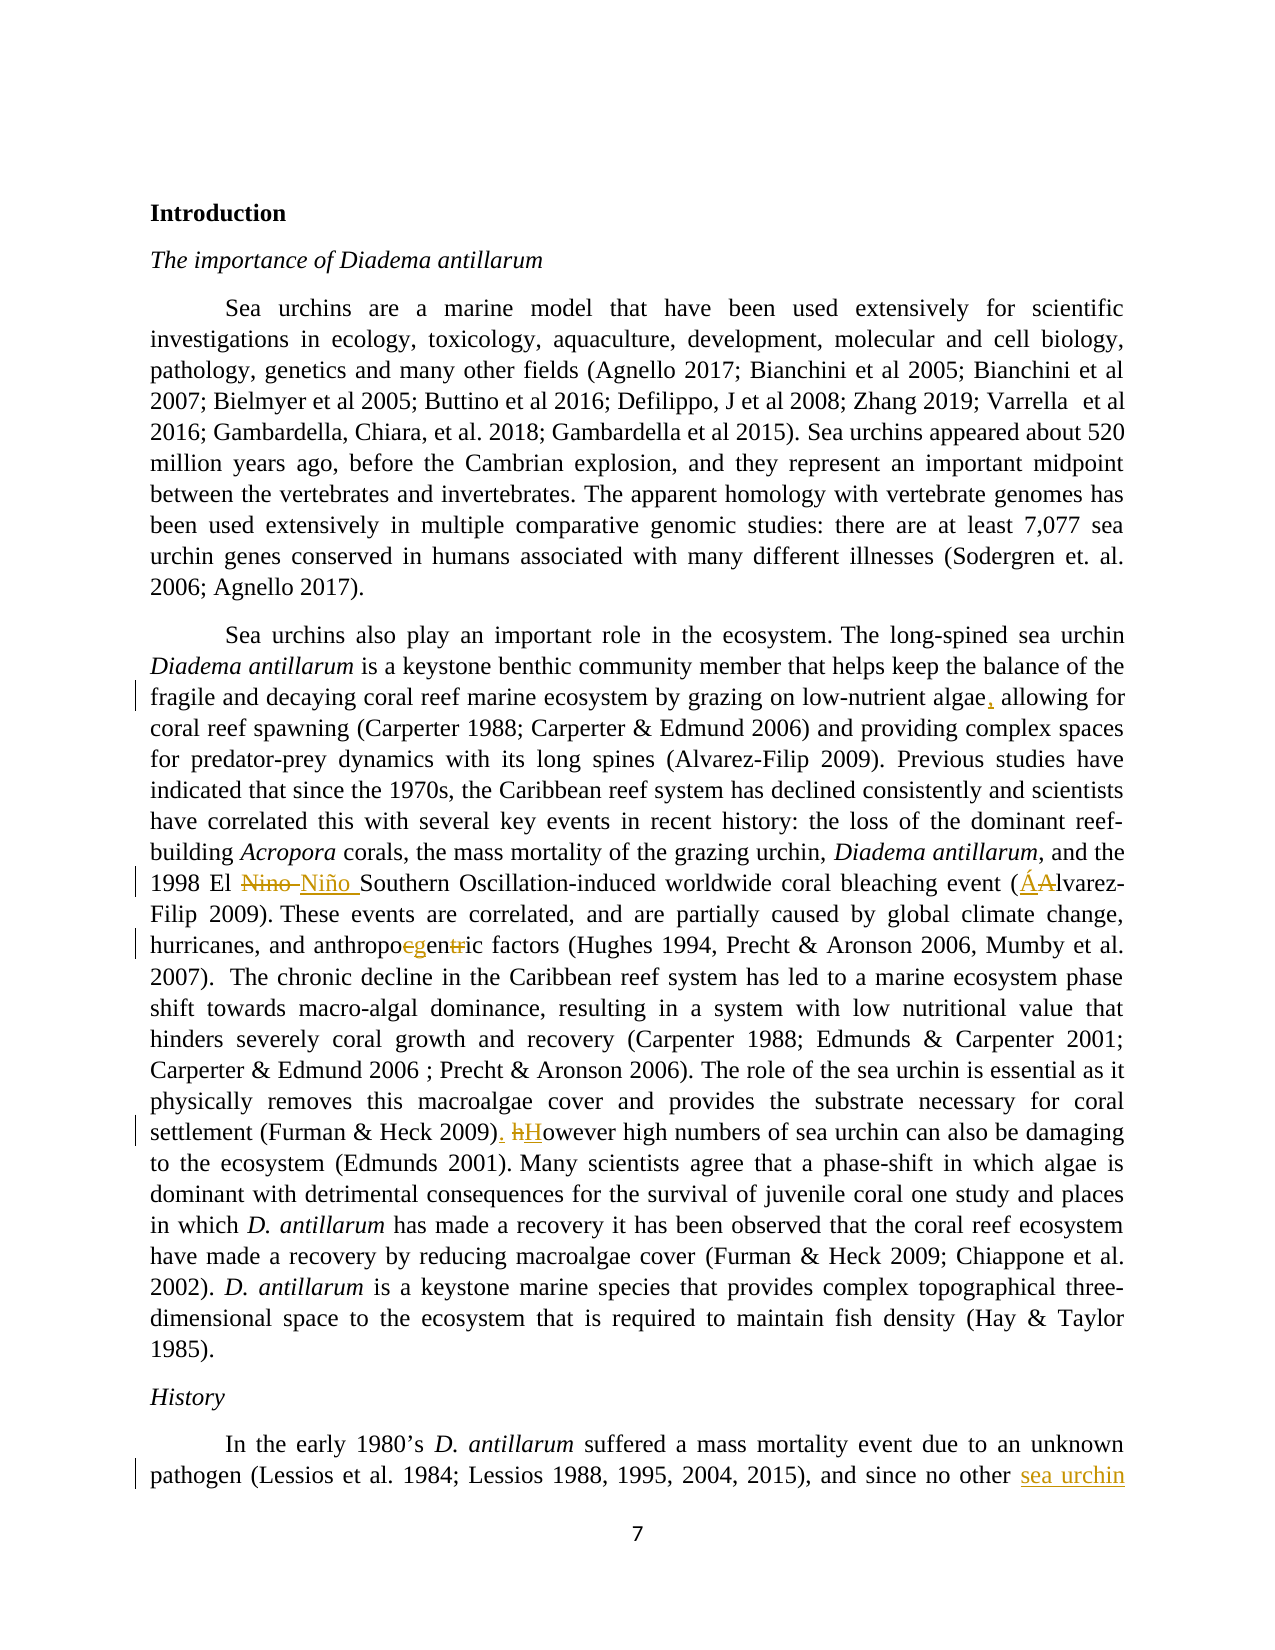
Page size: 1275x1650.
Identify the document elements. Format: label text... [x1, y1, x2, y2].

text Sea urchins also play an important role in the ecosystem. The long-spined sea urchin Diadema antillarum is a keystone benthic community member that helps keep the balance of the fragile and decaying coral reef marine ecosystem by grazing on low-nutrient algae allowing for coral reef spawning (Carperter 1988; Carperter & Edmund 2006) and providing complex spaces for predator-prey dynamics with its long spines (Alvarez-Filip 2009). Previous studies have indicated that since the 1970s, the Caribbean reef system has declined consistently and scientists have correlated this with several key events in recent history: the loss of the dominant reef-building Acropora corals, the mass mortality of the grazing urchin, Diadema antillarum, and the 1998 El Southern Oscillation-induced worldwide coral bleaching event (lvarez-Filip 2009). These events are correlated, and are partially caused by global climate change, hurricanes, and anthropoenic factors (Hughes 1994, Precht & Aronson 2006, Mumby et al. 2007). The chronic decline in the Caribbean reef system has led to a marine ecosystem phase shift towards macro-algal dominance, resulting in a system with low nutritional value that hinders severely coral growth and recovery (Carpenter 1988; Edmunds & Carpenter 2001; Carperter & Edmund 2006 ; Precht & Aronson 2006). The role of the sea urchin is essential as it physically removes this macroalgae cover and provides the substrate necessary for coral settlement (Furman & Heck 2009) owever high numbers of sea urchin can also be damaging to the ecosystem (Edmunds 2001). Many scientists agree that a phase-shift in which algae is dominant with detrimental consequences for the survival of juvenile coral one study and places in which D. antillarum has made a recovery it has been observed that the coral reef ecosystem have made a recovery by reducing macroalgae cover (Furman & Heck 2009; Chiappone et al. 2002). D. antillarum is a keystone marine species that provides complex topographical three-dimensional space to the ecosystem that is required to maintain fish density (Hay & Taylor 1985). [150, 620, 1125, 1363]
text The importance of Diadema antillarum [150, 245, 1125, 274]
text History [150, 1382, 1125, 1411]
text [150, 1429, 1125, 1489]
text Introduction [150, 198, 1125, 226]
text Sea urchins are a marine model that have been used extensively for scientific investigations in ecology, toxicology, aquaculture, development, molecular and cell biology, pathology, genetics and many other fields (Agnello 2017; Bianchini et al 2005; Bianchini et al 2007; Bielmyer et al 2005; Buttino et al 2016; Defilippo, J et al 2008; Zhang 2019; Varrella et al 2016; Gambardella, Chiara, et al. 2018; Gambardella et al 2015). Sea urchins appeared about 520 million years ago, before the Cambrian explosion, and they represent an important midpoint between the vertebrates and invertebrates. The apparent homology with vertebrate genomes has been used extensively in multiple comparative genomic studies: there are at least 7,077 sea urchin genes conserved in humans associated with many different illnesses (Sodergren et. al. 2006; Agnello 2017). [150, 293, 1125, 601]
